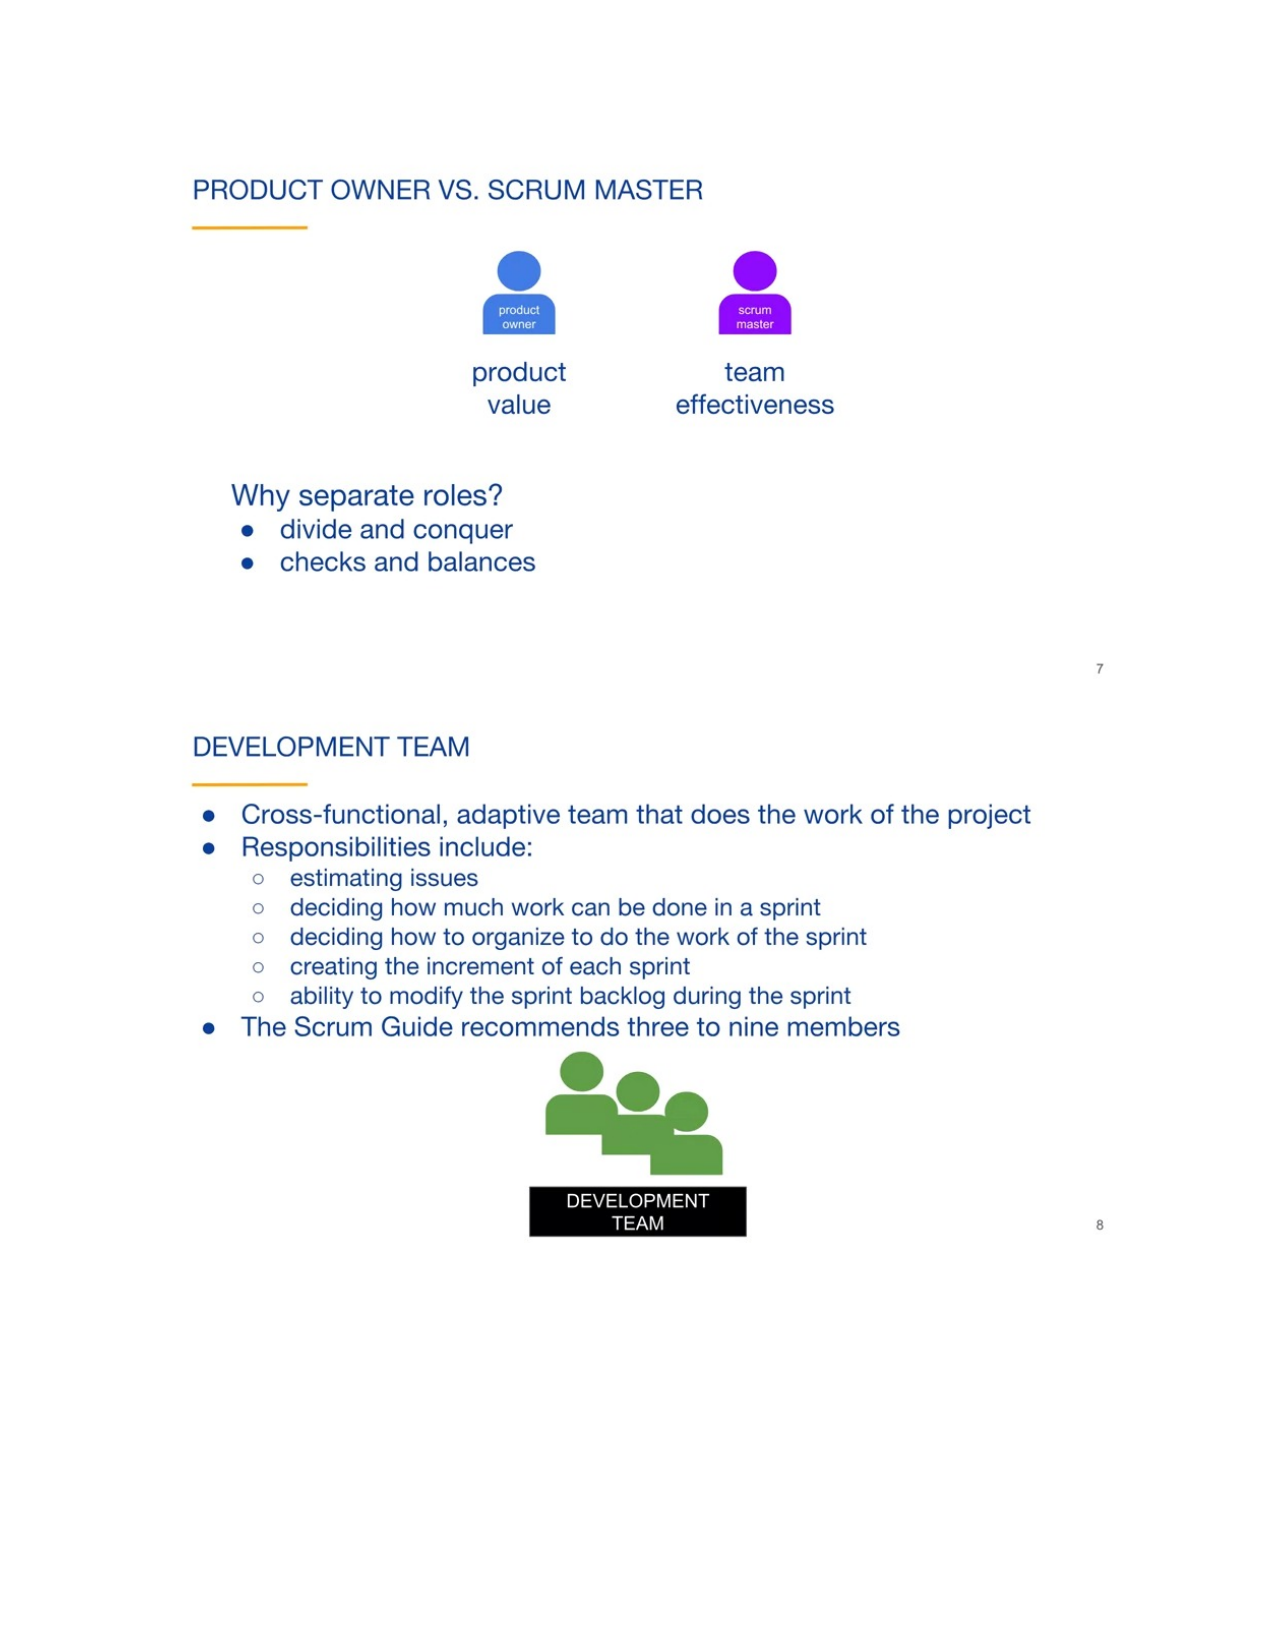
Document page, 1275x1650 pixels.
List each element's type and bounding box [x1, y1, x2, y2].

picture [150, 150, 1125, 699]
picture [150, 706, 1125, 1255]
